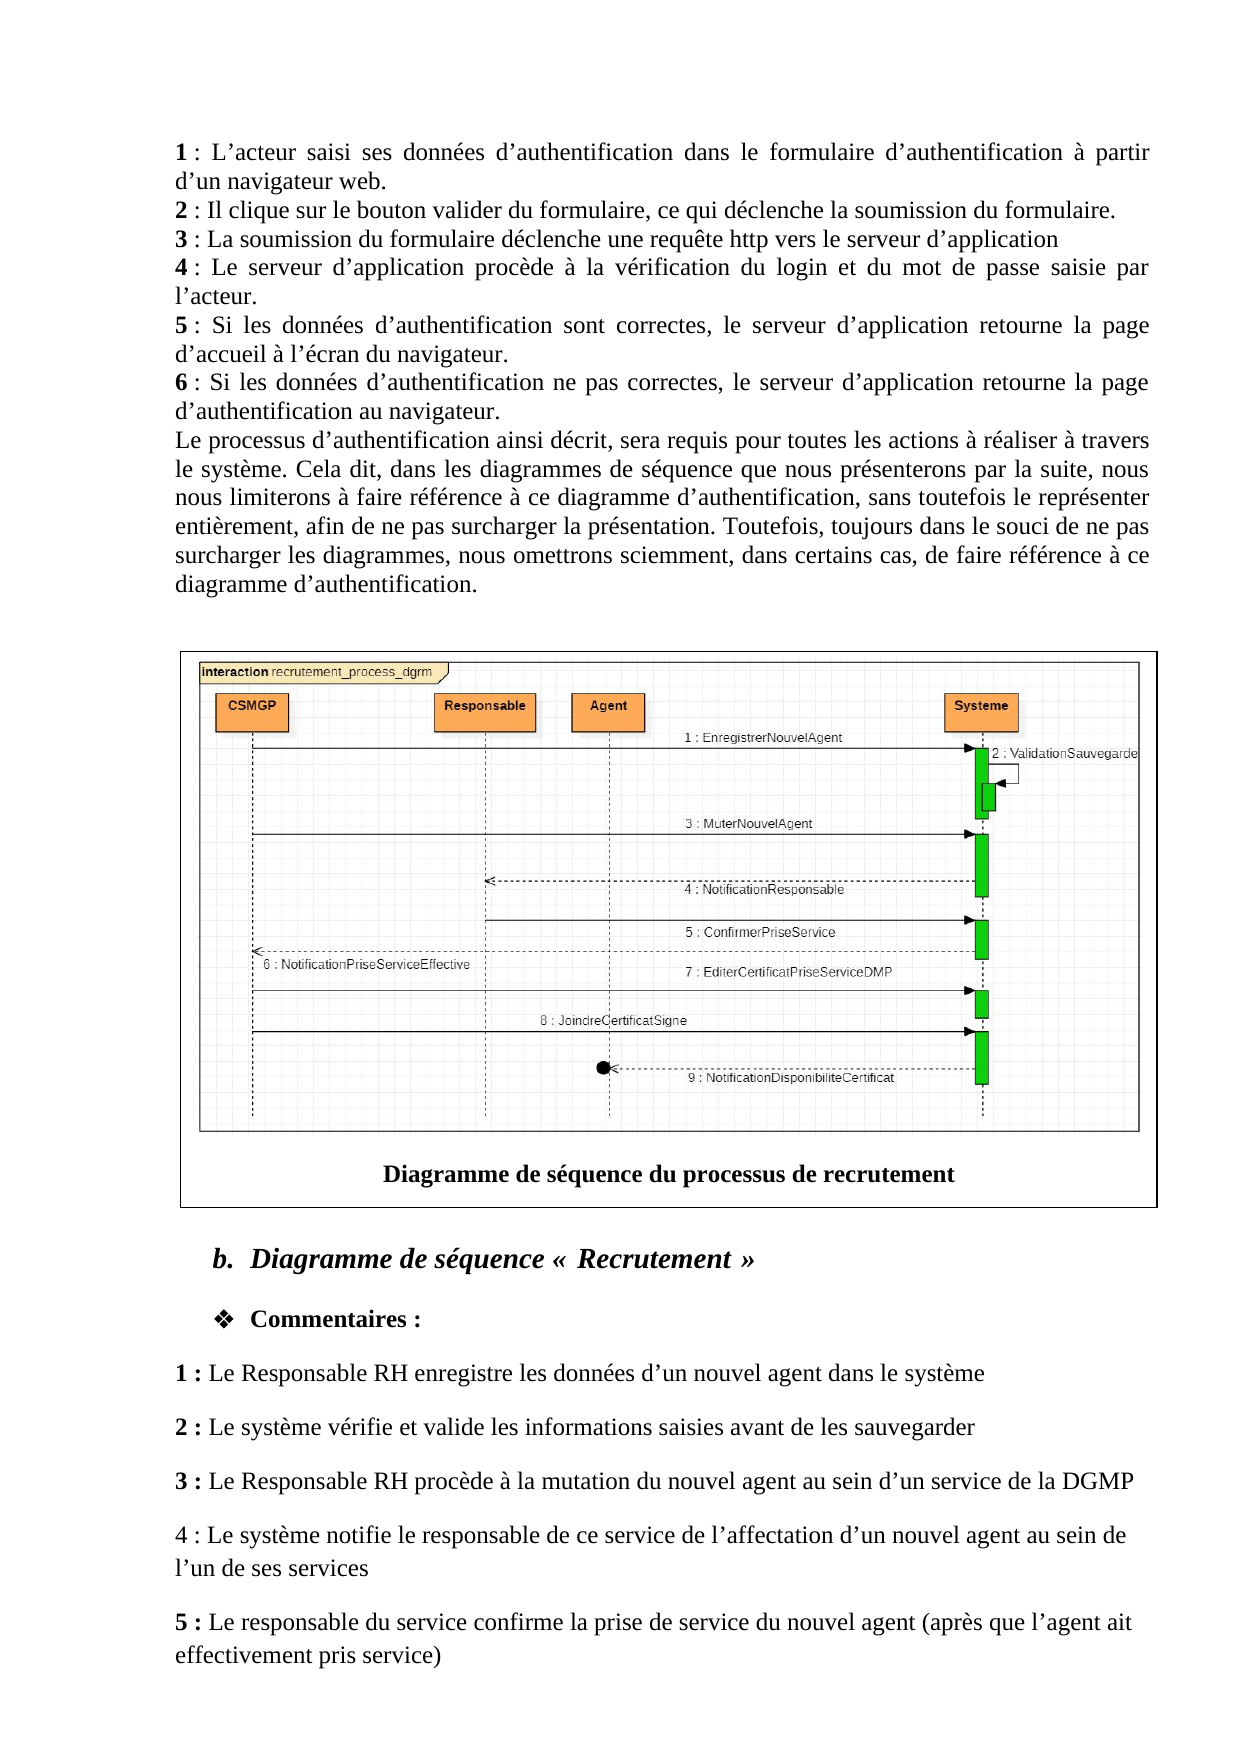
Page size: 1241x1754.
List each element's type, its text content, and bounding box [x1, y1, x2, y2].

text 6 : Si les données d’authentification ne pas correctes, le serveur d’application retourne la page d’authentification au navigateur. [175, 942, 1151, 999]
text 5 : Si les données d’authentification sont correctes, le serveur d’application retourne la page d’accueil à l’écran du navigateur. [175, 884, 1151, 942]
picture [150, 188, 1120, 654]
subtitle Diagramme de séquence « Authentification » [212, 137, 1151, 171]
text 1 : L’acteur saisi ses données d’authentification dans le formulaire d’authentification à partir d’un navigateur web. [175, 712, 1151, 769]
text Le processus d’authentification ainsi décrit, sera requis pour toutes les actions à réaliser à travers le système. Cela dit, dans les diagrammes de séquence que nous présenterons par la suite, nous nous limiterons à faire référence à ce diagramme d’authentification, sans toutefois le représenter entièrement, afin de ne pas surcharger la présentation. Toutefois, toujours dans le souci de ne pas surcharger les diagrammes, nous omettrons sciemment, dans certains cas, de faire référence à ce diagramme d’authentification. [175, 999, 1151, 1172]
text 2 : Il clique sur le bouton valider du formulaire, ce qui déclenche la soumission du formulaire. [175, 769, 1151, 798]
text 4 : Le serveur d’application procède à la vérification du login et du mot de passe saisie par l’acteur. [175, 827, 1151, 884]
text 3 : La soumission du formulaire déclenche une requête http vers le serveur d’application [175, 798, 1151, 827]
